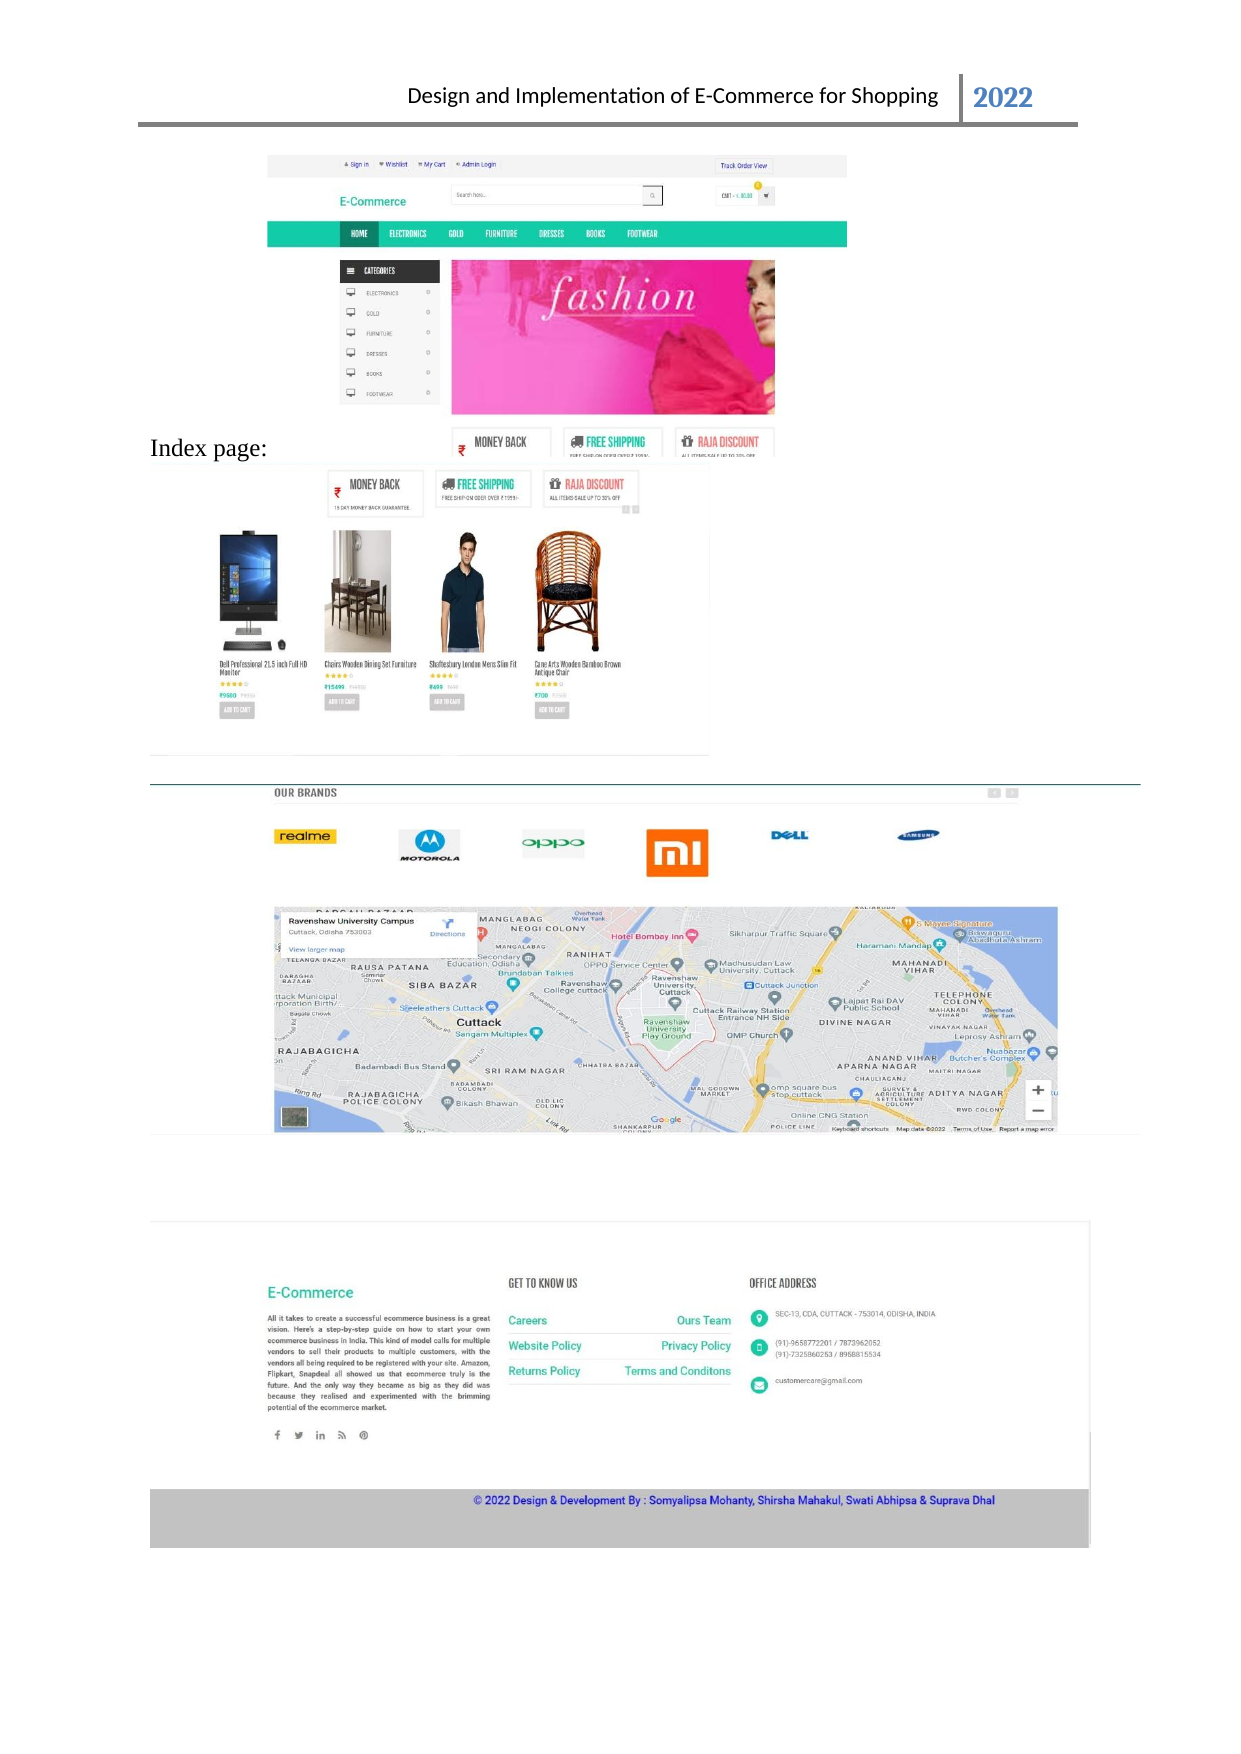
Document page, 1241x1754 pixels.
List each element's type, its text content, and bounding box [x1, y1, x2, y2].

picture [150, 462, 710, 756]
picture [267, 155, 847, 457]
picture [150, 784, 1141, 1135]
picture [150, 1220, 1091, 1548]
